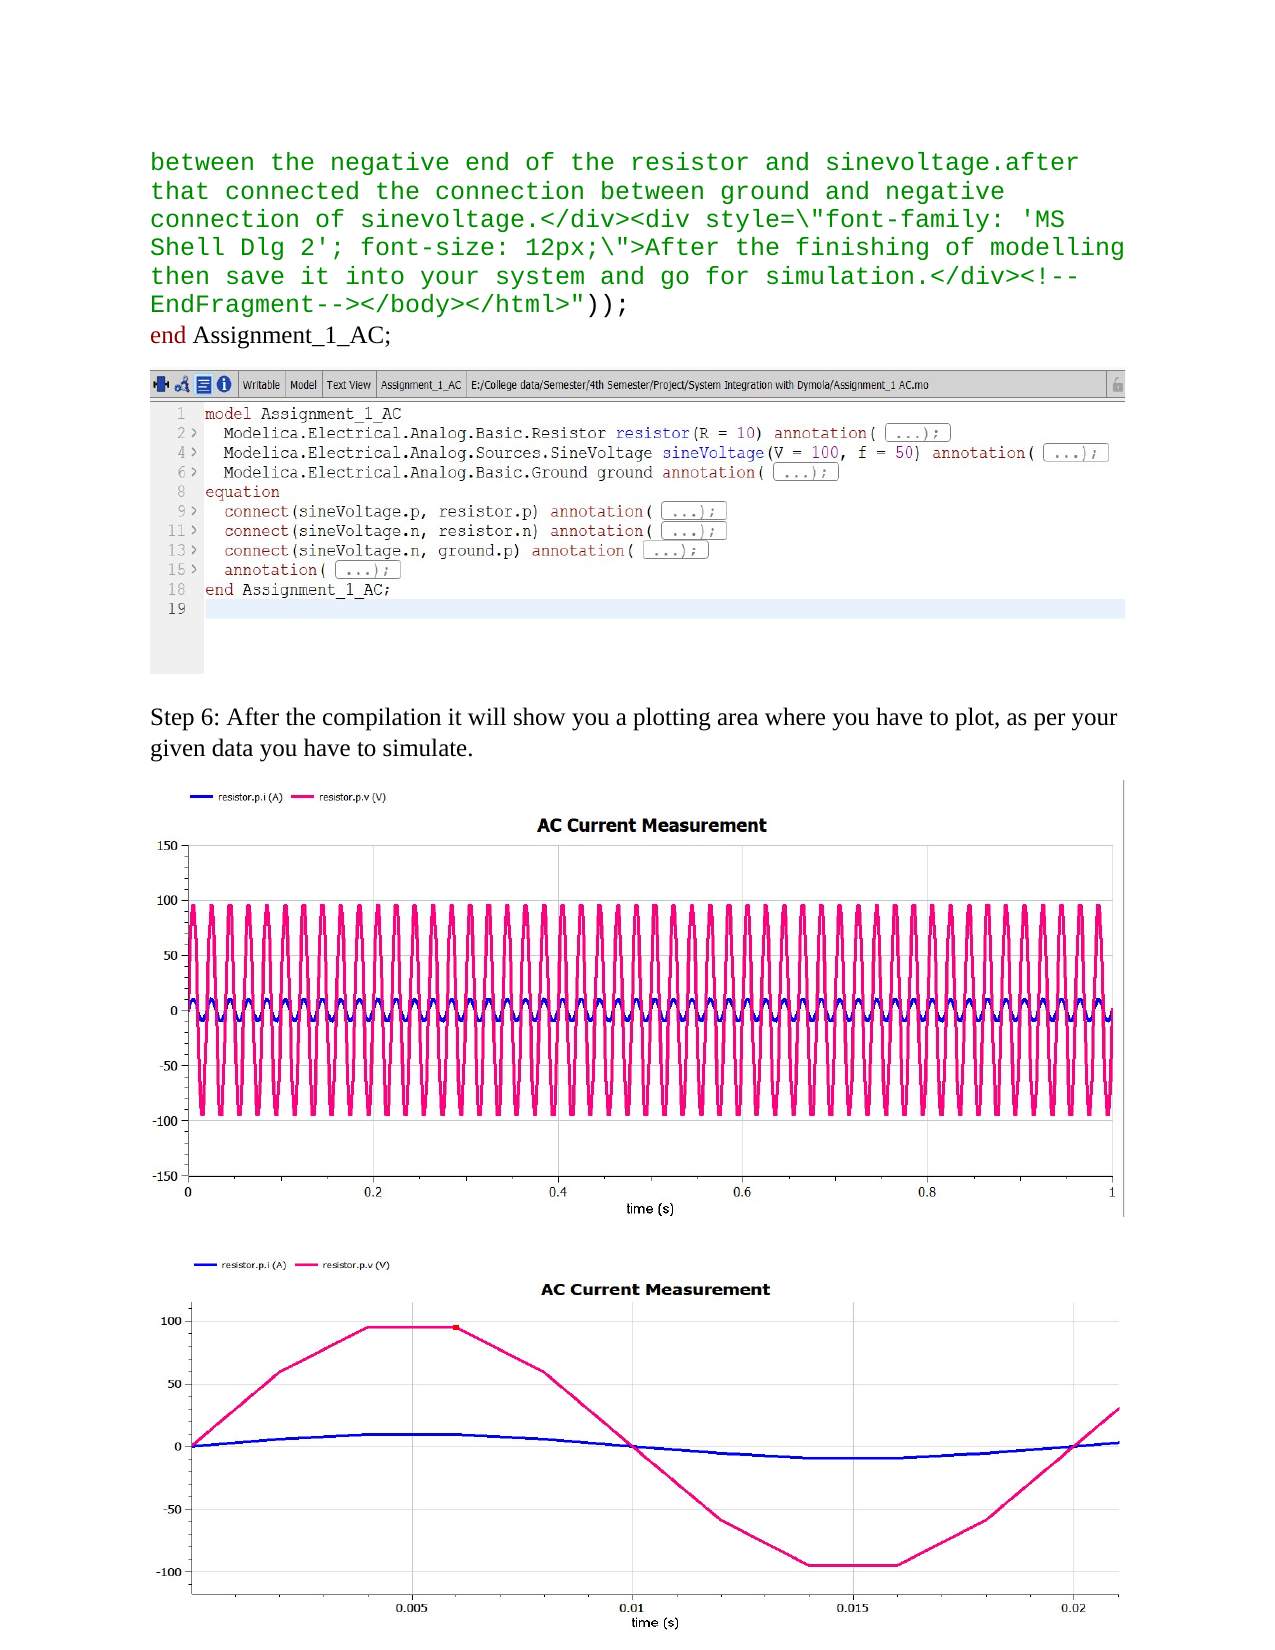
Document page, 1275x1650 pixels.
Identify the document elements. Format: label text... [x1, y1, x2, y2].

picture [150, 367, 1125, 674]
picture [150, 1247, 1125, 1636]
picture [150, 780, 1125, 1217]
text Step 6: After the compilation it will show you a plotting area where you have to plot, as per your given data you have to simulate. [150, 702, 1125, 761]
text end Assignment_1_AC; [150, 320, 1125, 349]
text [150, 150, 1125, 320]
